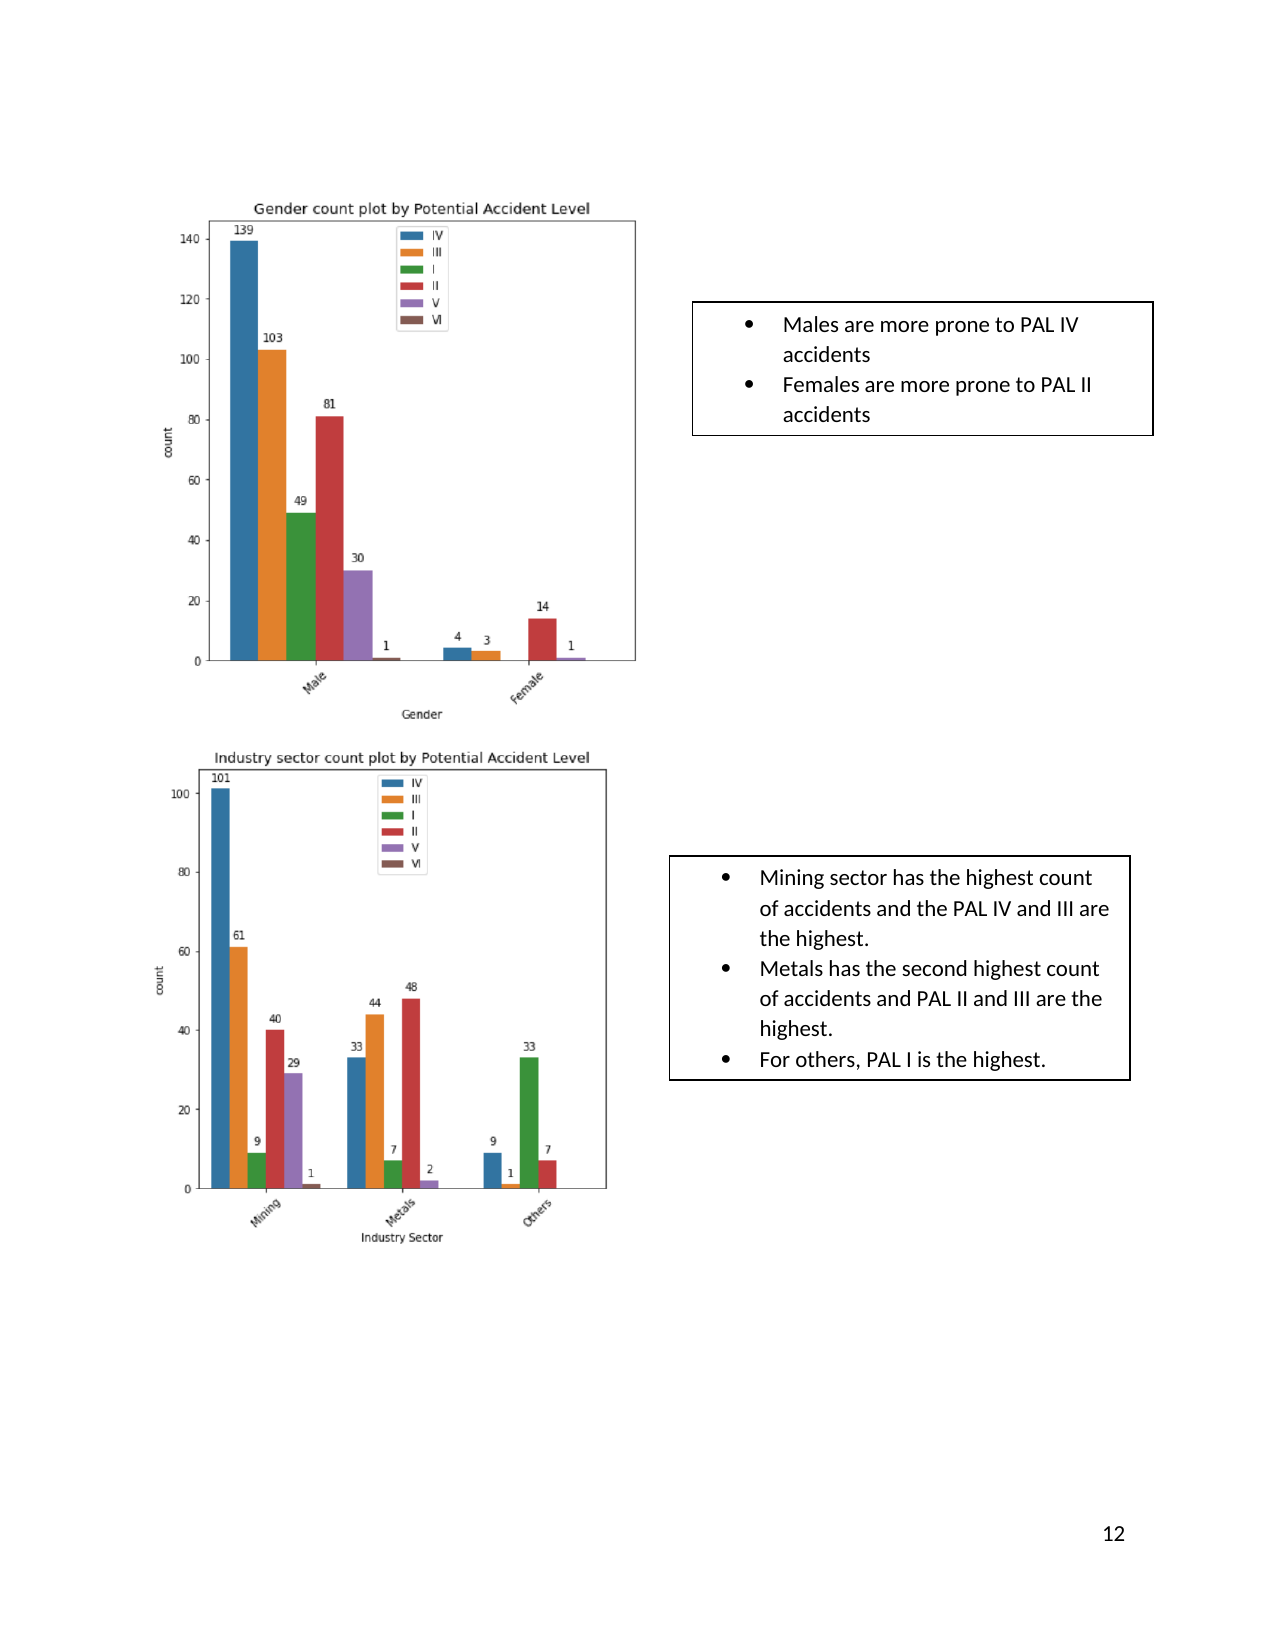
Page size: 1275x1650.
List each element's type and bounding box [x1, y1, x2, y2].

picture [150, 748, 670, 1262]
picture [150, 196, 693, 730]
